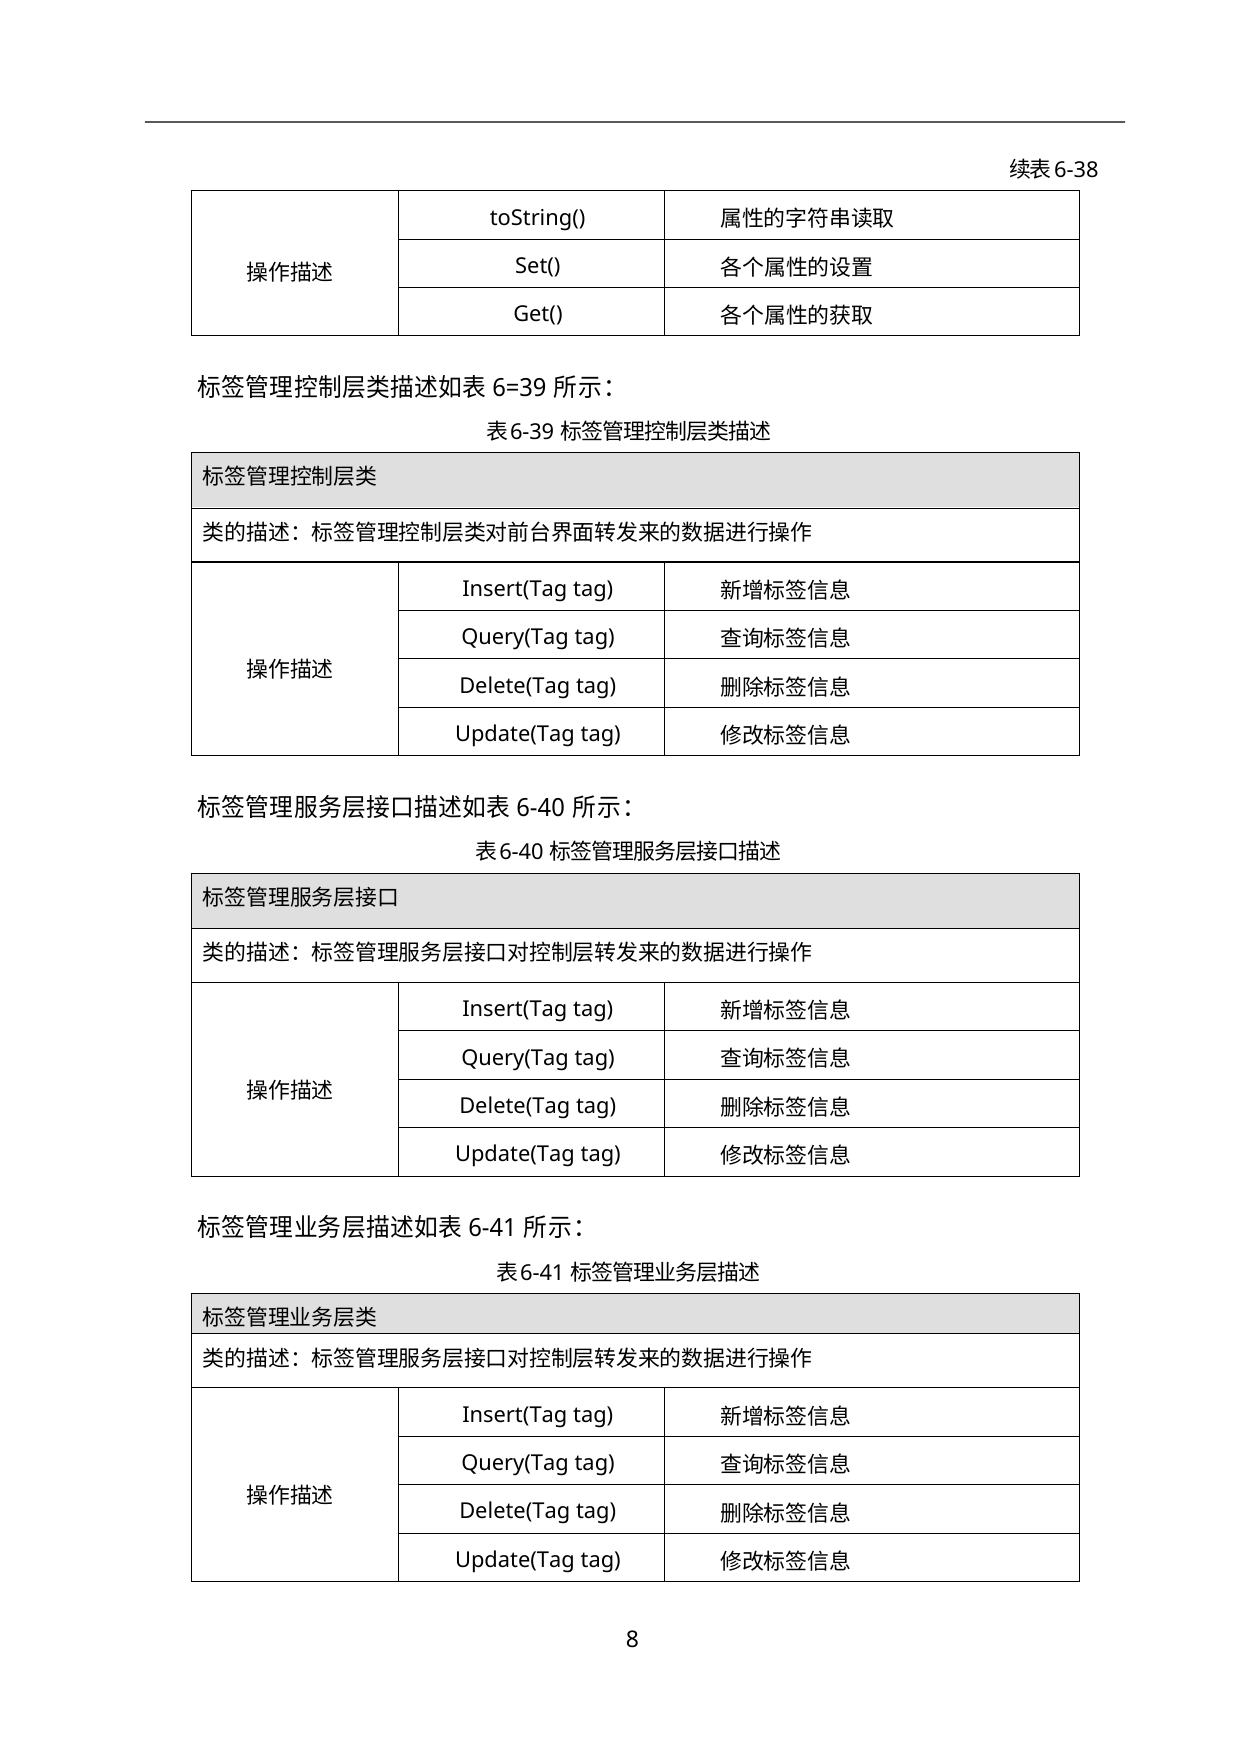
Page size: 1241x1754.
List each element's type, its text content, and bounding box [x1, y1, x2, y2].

table_header toString() [399, 191, 664, 238]
table_cell Insert(Tag tag) [399, 1388, 664, 1436]
table_header 属性的字符串读取 [665, 191, 1079, 238]
table_cell 查询标签信息 [665, 1031, 1079, 1079]
table_cell 类的描述：标签管理服务层接口对控制层转发来的数据进行操作 [192, 929, 1079, 982]
text 标签管理控制层类描述如表 6=39 所示： [198, 367, 1178, 403]
text 表 6-39 标签管理控制层类描述 [125, 414, 1132, 446]
table_cell Update(Tag tag) [399, 1534, 664, 1581]
table_cell 操作描述 [192, 563, 398, 755]
table_cell 查询标签信息 [665, 1437, 1079, 1484]
table_cell 查询标签信息 [665, 611, 1079, 658]
table_cell 修改标签信息 [665, 708, 1079, 755]
table_cell Query(Tag tag) [399, 611, 664, 658]
table_cell Update(Tag tag) [399, 708, 664, 755]
table_cell Insert(Tag tag) [399, 563, 664, 610]
table_cell Insert(Tag tag) [399, 983, 664, 1030]
table_cell 新增标签信息 [665, 563, 1079, 610]
table_header 操作描述 [192, 191, 398, 335]
table_cell 删除标签信息 [665, 659, 1079, 707]
text 标签管理业务层描述如表 6-41 所示： [198, 1208, 1178, 1244]
table_cell 操作描述 [192, 983, 398, 1176]
table_cell 新增标签信息 [665, 983, 1079, 1030]
text 标签管理服务层接口描述如表 6-40 所示： [198, 787, 1178, 823]
text 表 6-40 标签管理服务层接口描述 [125, 834, 1132, 866]
table_cell Query(Tag tag) [399, 1031, 664, 1079]
table_cell 修改标签信息 [665, 1128, 1079, 1176]
table_cell 类的描述：标签管理控制层类对前台界面转发来的数据进行操作 [192, 509, 1079, 561]
table_cell Set() [399, 240, 664, 287]
table_header 标签管理业务层类 [192, 1294, 1079, 1333]
table_cell 新增标签信息 [665, 1388, 1079, 1436]
table_cell Query(Tag tag) [399, 1437, 664, 1484]
text 续表 6-38 [125, 152, 1098, 184]
table_cell Delete(Tag tag) [399, 1485, 664, 1533]
table_cell 修改标签信息 [665, 1534, 1079, 1581]
text 表 6-41 标签管理业务层描述 [160, 1254, 1097, 1286]
table_cell Get() [399, 288, 664, 335]
table_header 标签管理服务层接口 [192, 874, 1079, 928]
table_header 标签管理控制层类 [192, 453, 1079, 507]
table_cell 各个属性的设置 [665, 240, 1079, 287]
table_cell 操作描述 [192, 1388, 398, 1581]
table_cell 类的描述：标签管理服务层接口对控制层转发来的数据进行操作 [192, 1334, 1079, 1387]
table_cell Delete(Tag tag) [399, 1080, 664, 1127]
table_cell 删除标签信息 [665, 1485, 1079, 1533]
table_cell 删除标签信息 [665, 1080, 1079, 1127]
table_cell 各个属性的获取 [665, 288, 1079, 335]
table_cell Delete(Tag tag) [399, 659, 664, 707]
table_cell Update(Tag tag) [399, 1128, 664, 1176]
